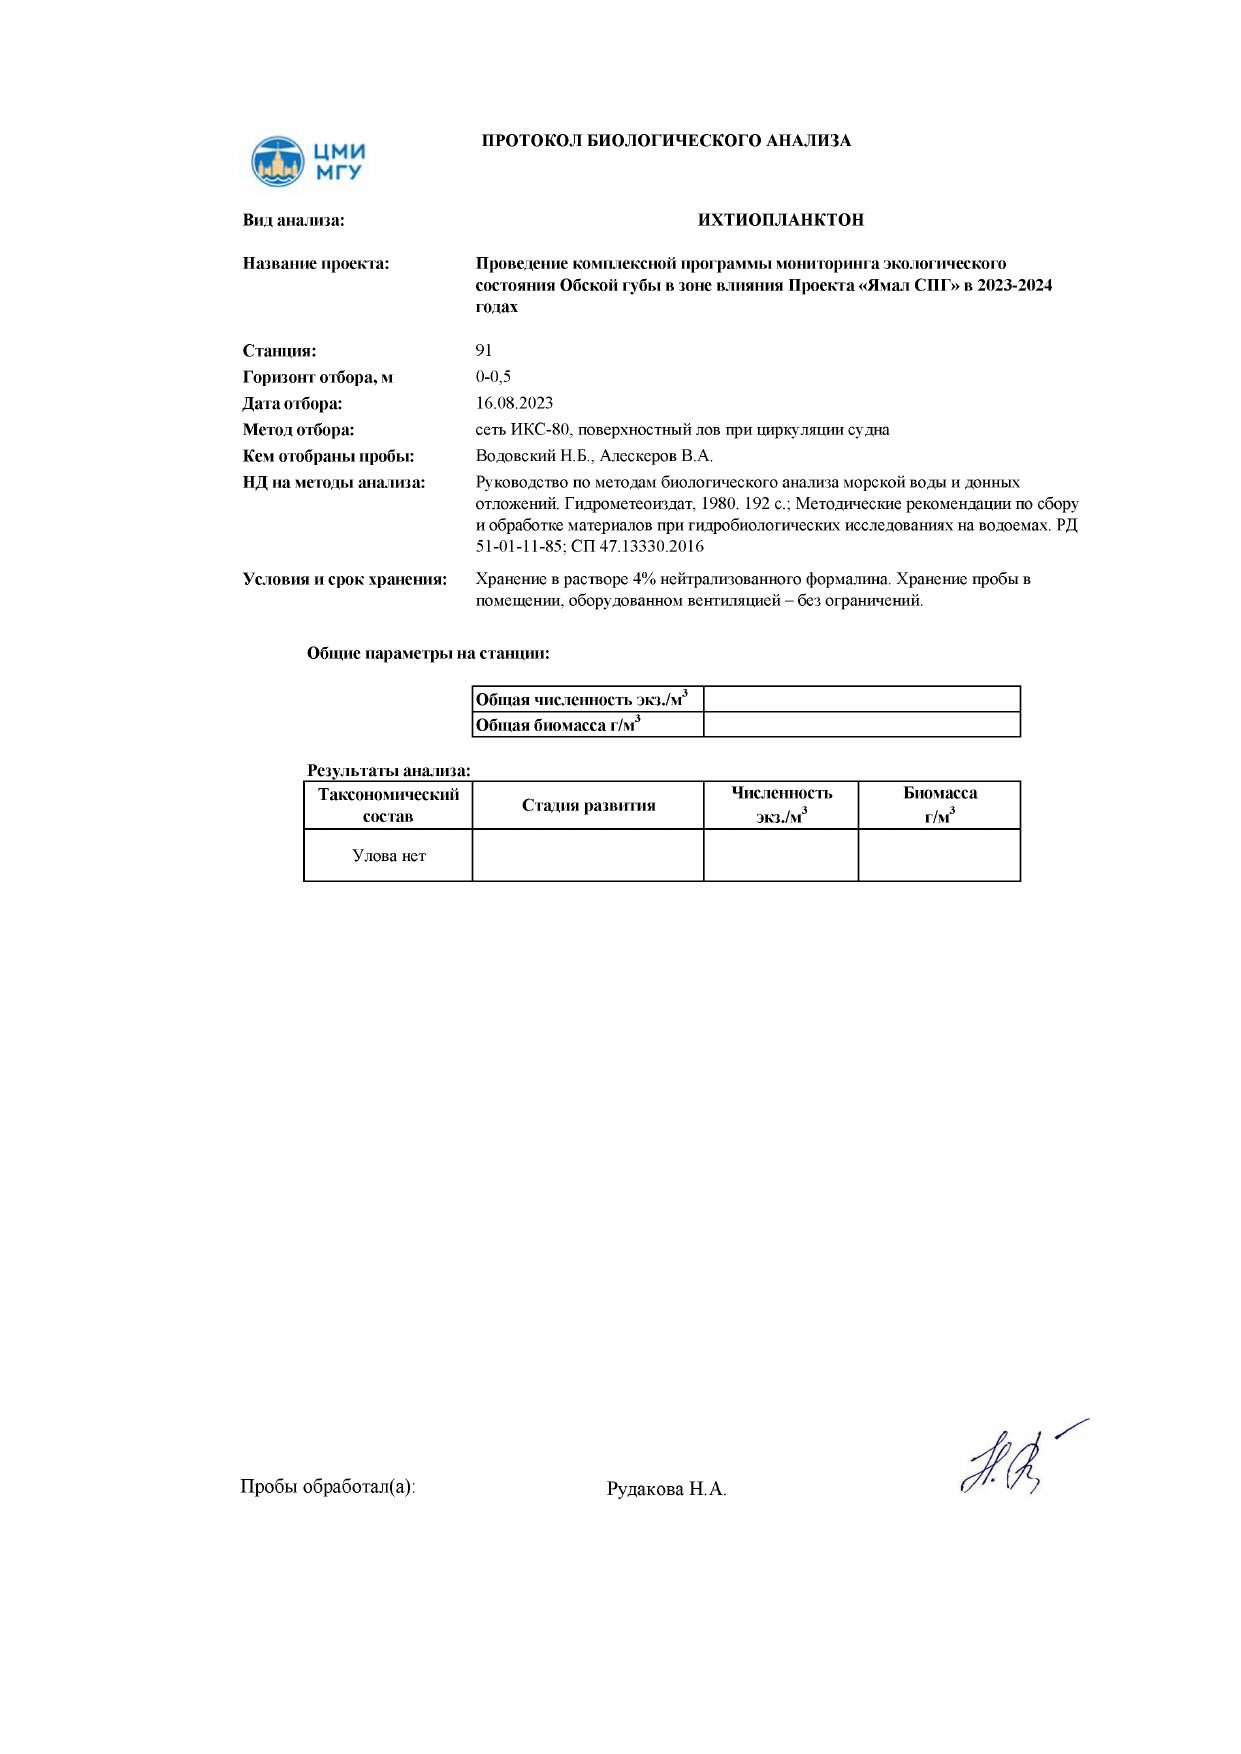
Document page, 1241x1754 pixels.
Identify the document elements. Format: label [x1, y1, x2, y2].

picture [177, 118, 1182, 1538]
